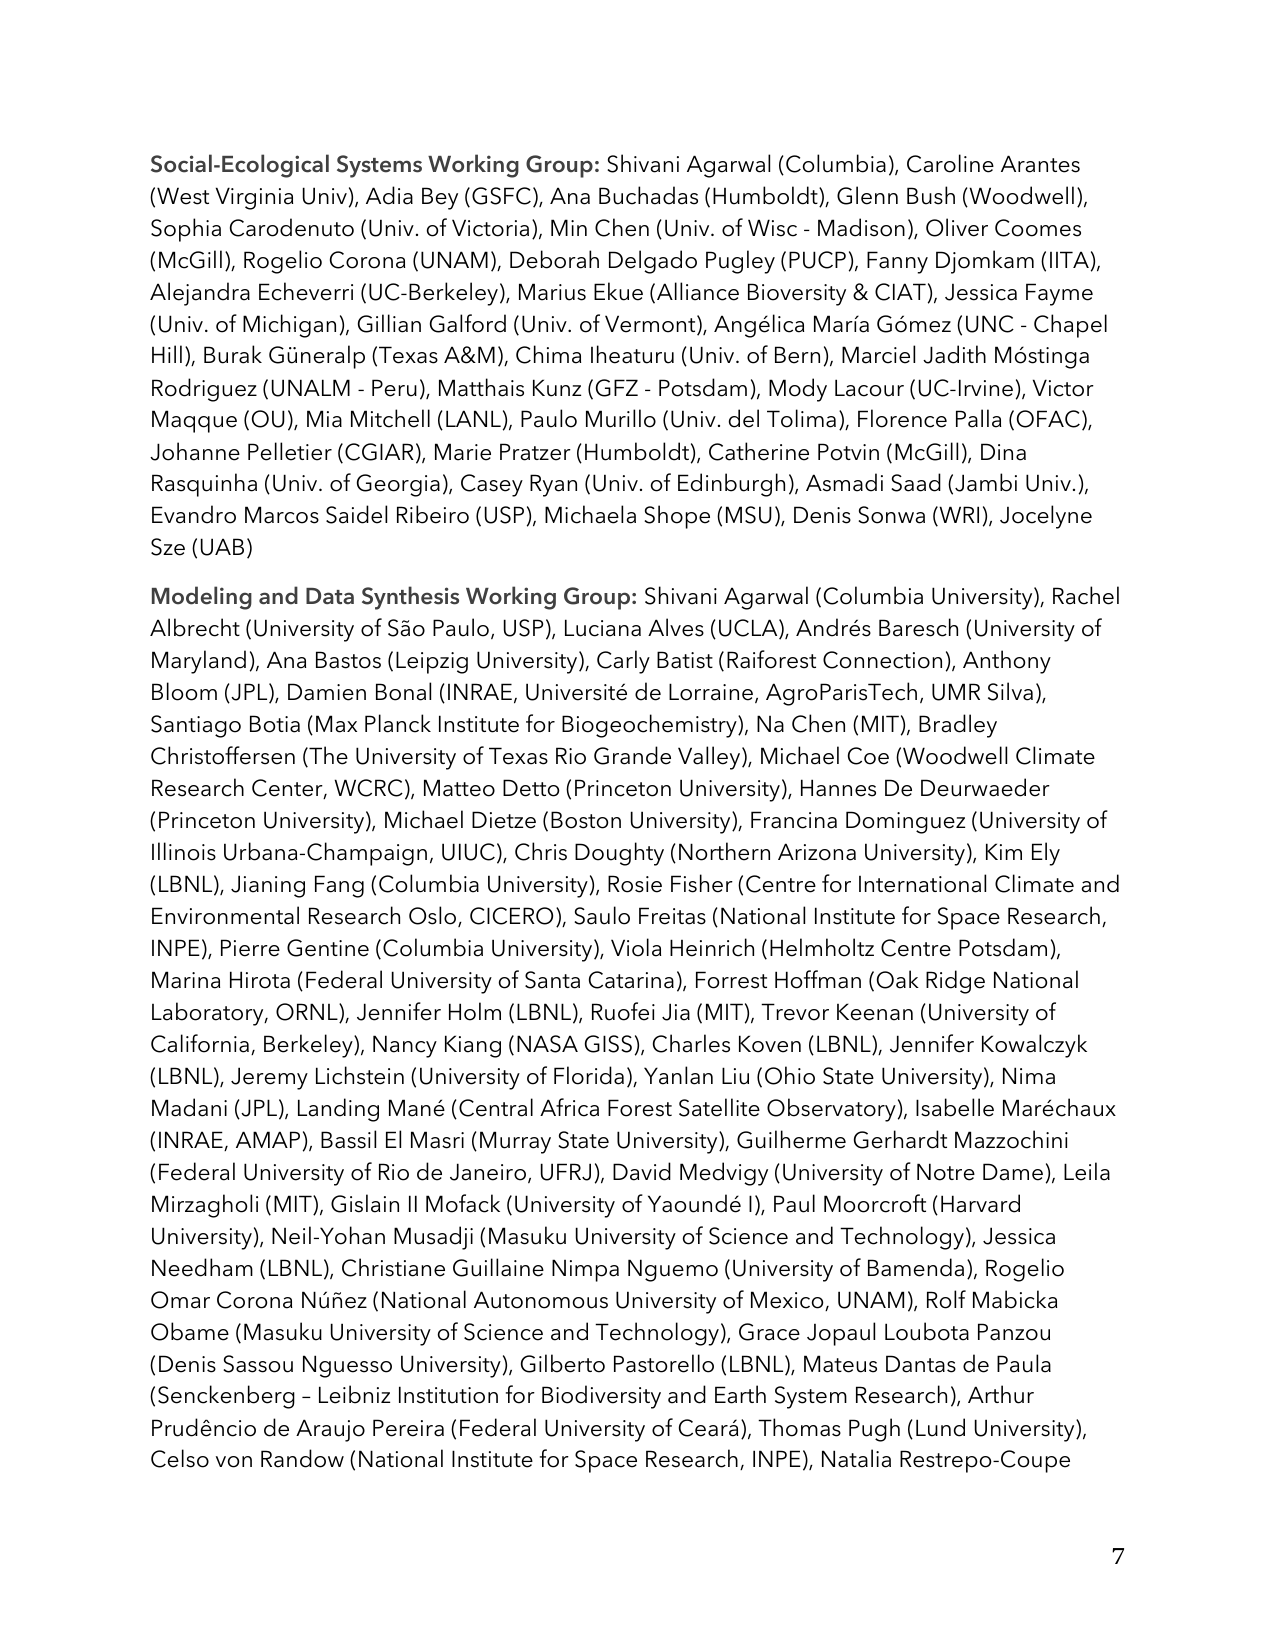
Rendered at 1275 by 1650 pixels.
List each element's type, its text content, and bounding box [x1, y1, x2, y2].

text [150, 582, 1125, 1474]
text Social-Ecological Systems Working Group: Shivani Agarwal (Columbia), Caroline Arantes (West Virginia Univ), Adia Bey (GSFC), Ana Buchadas (Humboldt), Glenn Bush (Woodwell), Sophia Carodenuto (Univ. of Victoria), Min Chen (Univ. of Wisc - Madison), Oliver Coomes (McGill), Rogelio Corona (UNAM), Deborah Delgado Pugley (PUCP), Fanny Djomkam (IITA), Alejandra Echeverri (UC-Berkeley), Marius Ekue (Alliance Bioversity & CIAT), Jessica Fayme (Univ. of Michigan), Gillian Galford (Univ. of Vermont), Angélica María Gómez (UNC - Chapel Hill), Burak Güneralp (Texas A&M), Chima Iheaturu (Univ. of Bern), Marciel Jadith Móstinga Rodriguez (UNALM - Peru), Matthais Kunz (GFZ - Potsdam), Mody Lacour (UC-Irvine), Victor Maqque (OU), Mia Mitchell (LANL), Paulo Murillo (Univ. del Tolima), Florence Palla (OFAC), Johanne Pelletier (CGIAR), Marie Pratzer (Humboldt), Catherine Potvin (McGill), Dina Rasquinha (Univ. of Georgia), Casey Ryan (Univ. of Edinburgh), Asmadi Saad (Jambi Univ.), Evandro Marcos Saidel Ribeiro (USP), Michaela Shope (MSU), Denis Sonwa (WRI), Jocelyne Sze (UAB) [150, 150, 1125, 562]
